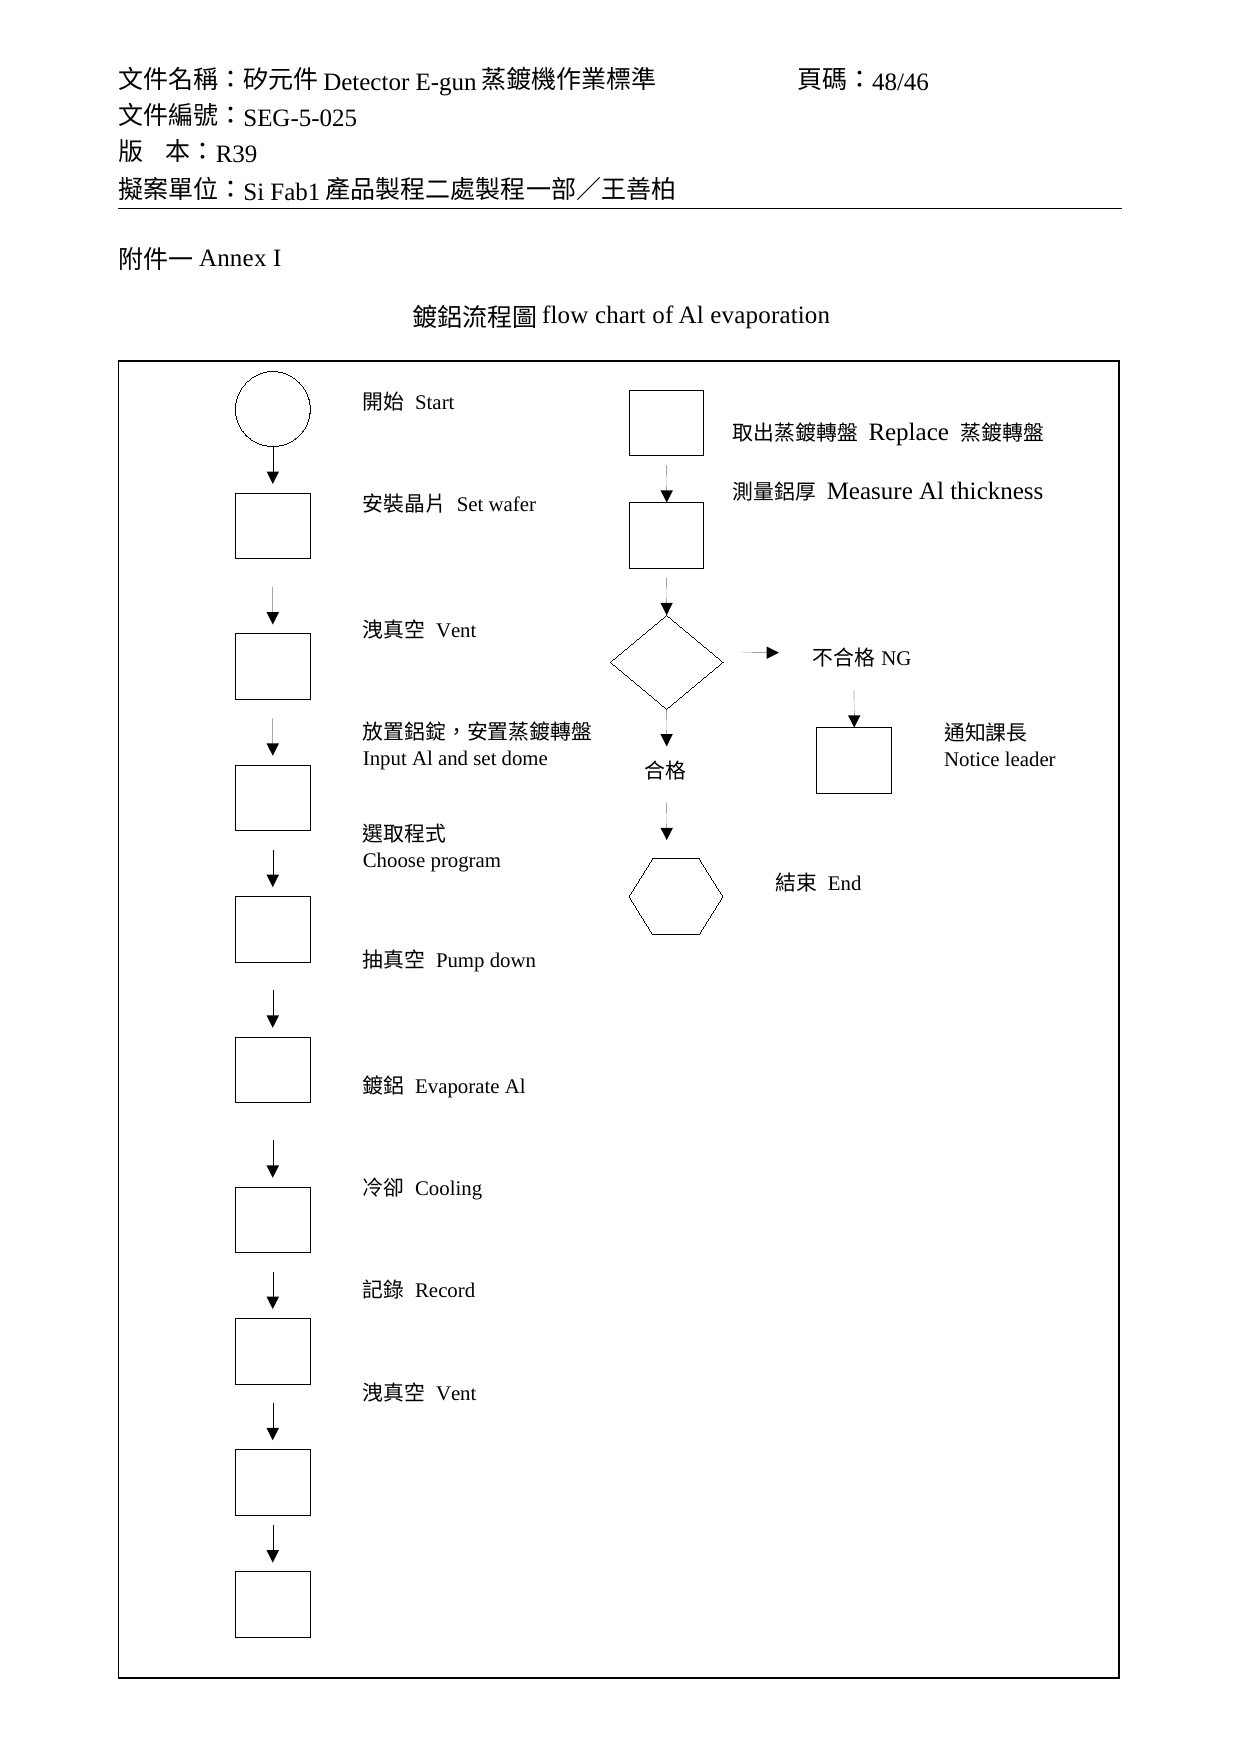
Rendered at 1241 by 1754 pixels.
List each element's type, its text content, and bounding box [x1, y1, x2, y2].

text 鍍鋁流程圖flow chart of Al evaporation [118, 294, 1124, 333]
text 附件一 Annex I [118, 238, 1124, 275]
